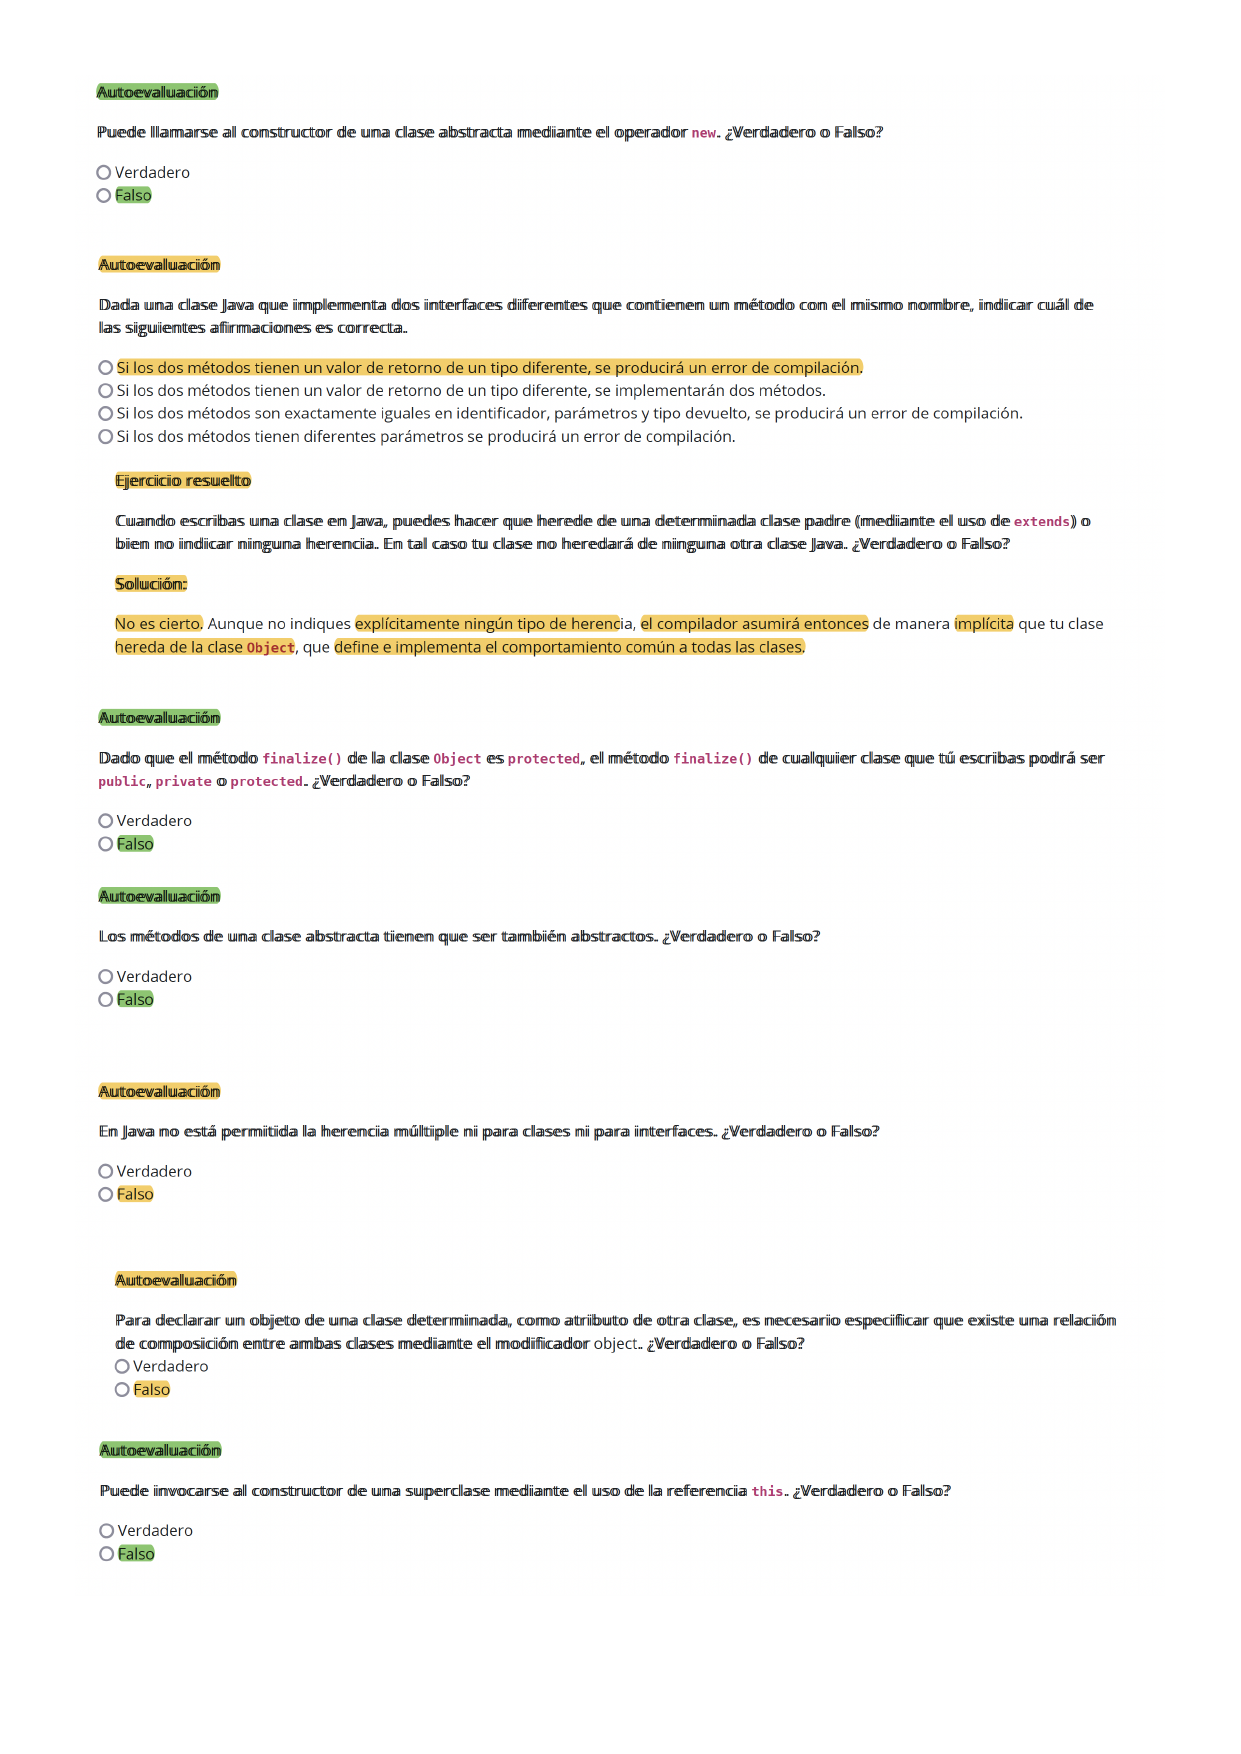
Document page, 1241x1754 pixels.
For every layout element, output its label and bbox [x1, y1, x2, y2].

picture [75, 75, 1166, 1596]
